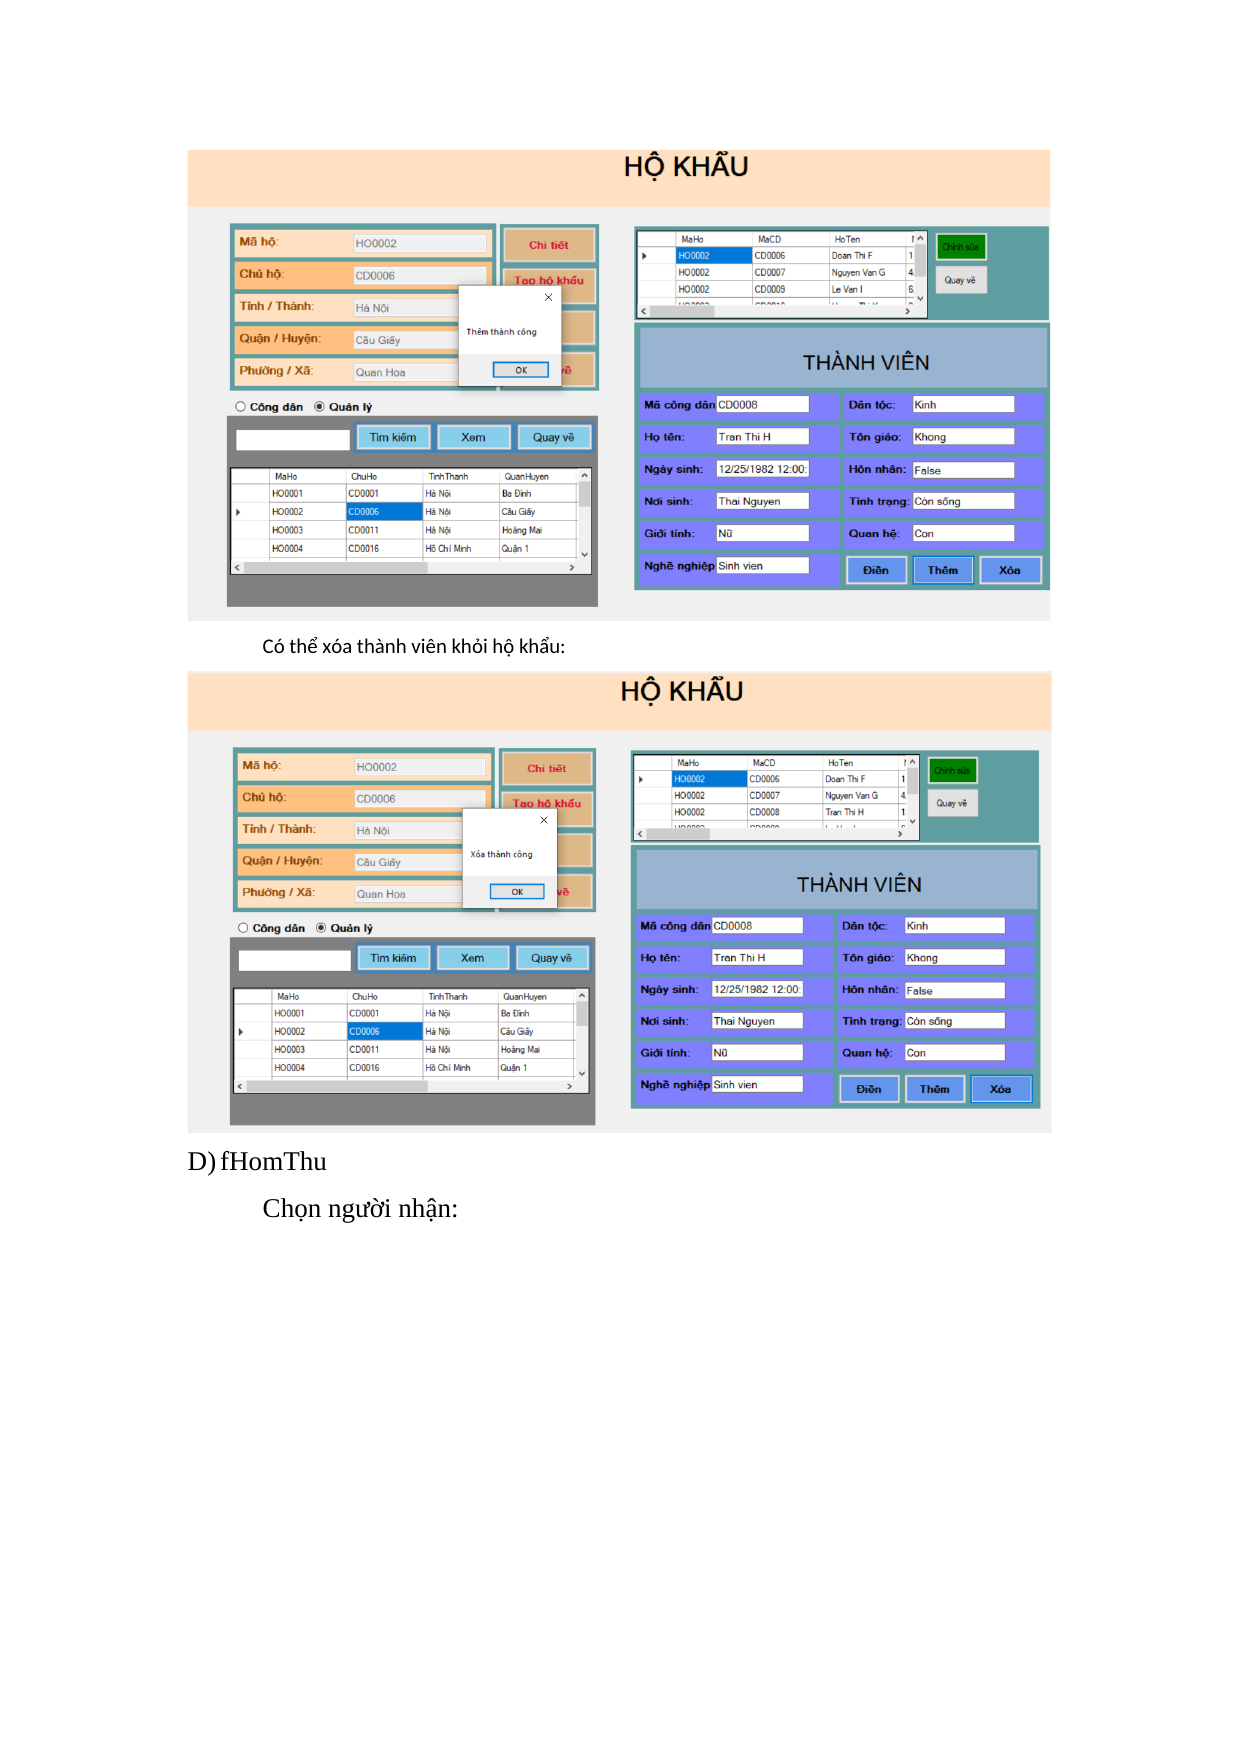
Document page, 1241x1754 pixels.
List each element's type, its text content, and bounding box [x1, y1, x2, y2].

list fHomThu [187, 1145, 1053, 1177]
picture [187, 671, 1052, 1133]
list Chọn người nhận: [187, 1192, 1053, 1223]
picture [187, 150, 1051, 621]
list Có thể xóa thành viên khỏi hộ khẩu: [187, 634, 1053, 659]
